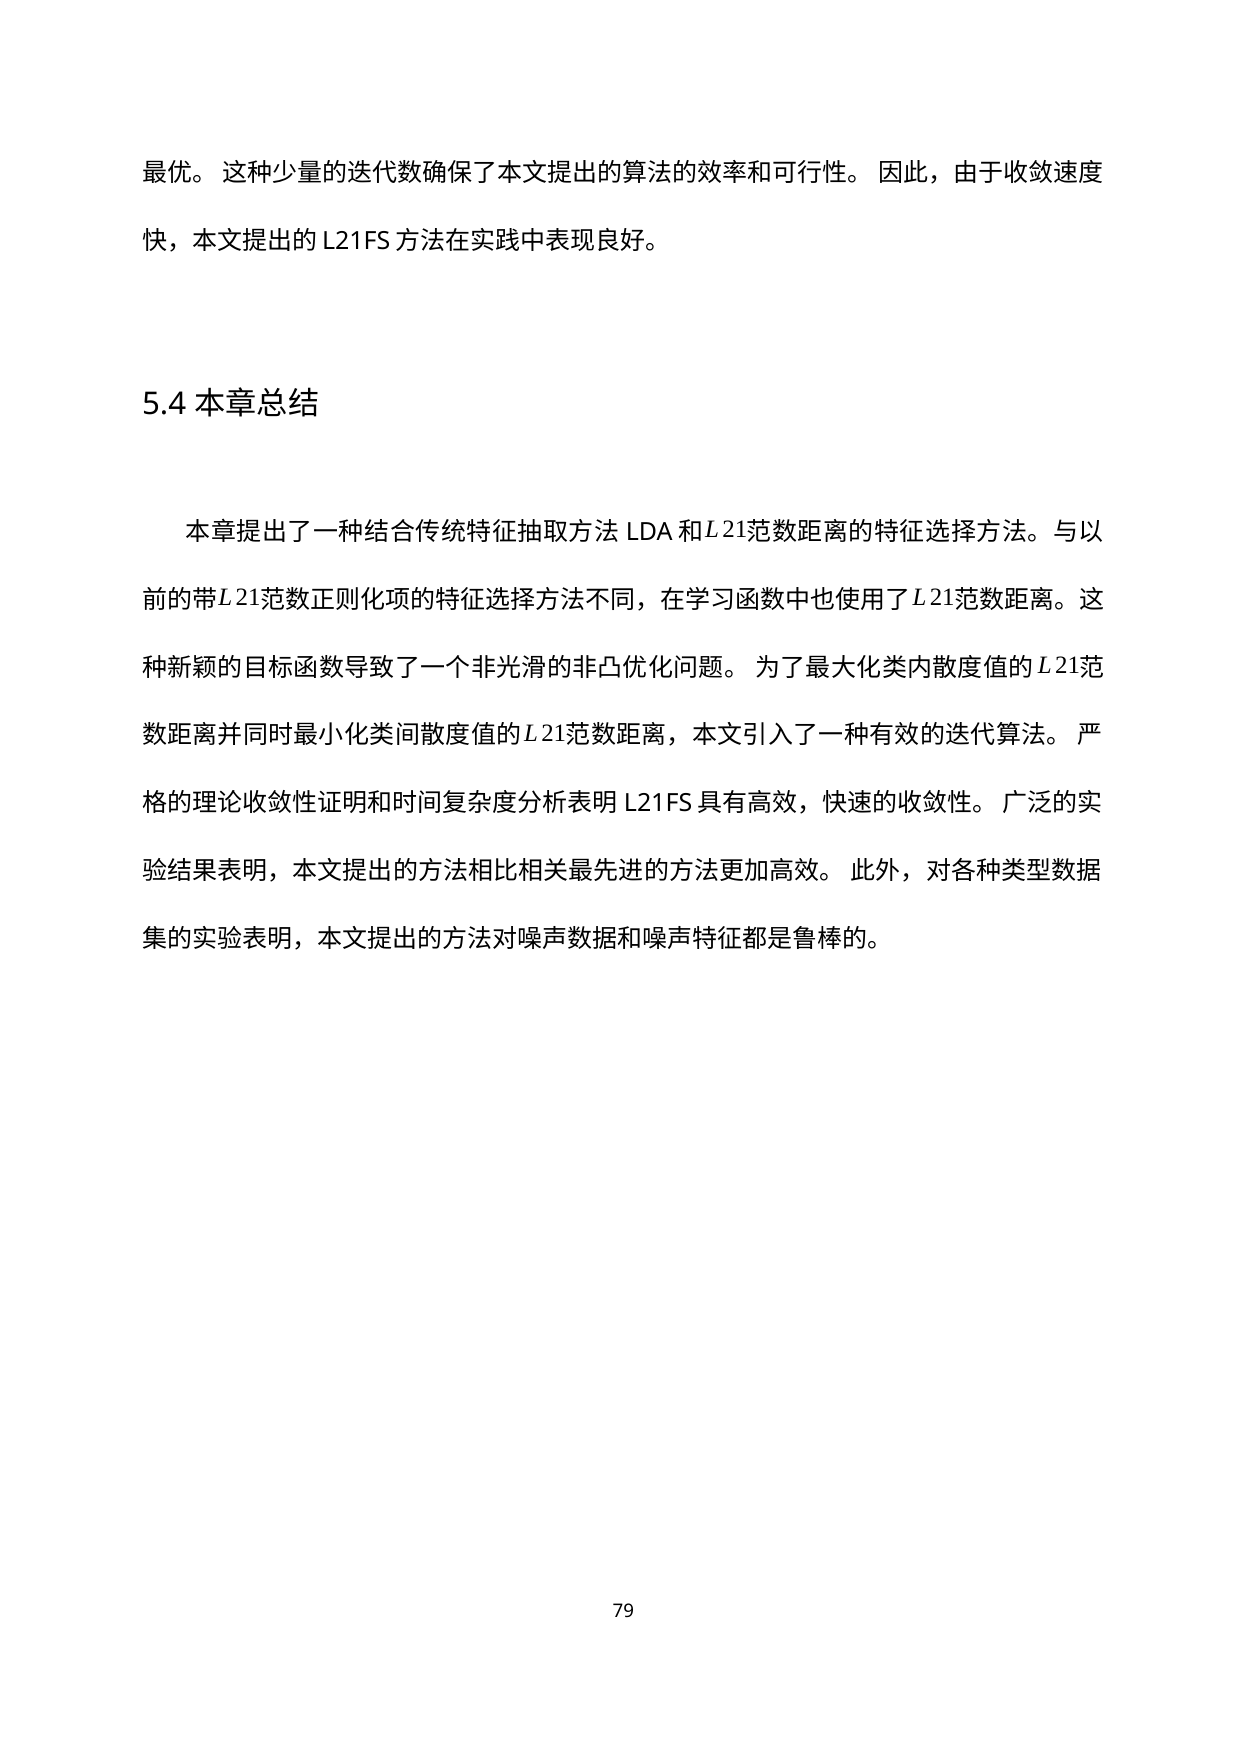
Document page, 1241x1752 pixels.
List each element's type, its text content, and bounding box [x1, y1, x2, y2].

text 本章提出了一种结合传统特征抽取方法LDA和范数距离的特征选择方法。与以前的带范数正则化项的特征选择方法不同，在学习函数中也使用了范数距离。这种新颖的目标函数导致了一个非光滑的非凸优化问题。 为了最大化类内散度值的范数距离并同时最小化类间散度值的范数距离，本文引入了一种有效的迭代算法。 严格的理论收敛性证明和时间复杂度分析表明L21FS具有高效，快速的收敛性。 广泛的实验结果表明，本文提出的方法相比相关最先进的方法更加高效。 此外，对各种类型数据集的实验表明，本文提出的方法对噪声数据和噪声特征都是鲁棒的。 [142, 495, 1104, 971]
subtitle 5.4 本章总结 [142, 367, 1104, 435]
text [142, 136, 1104, 272]
